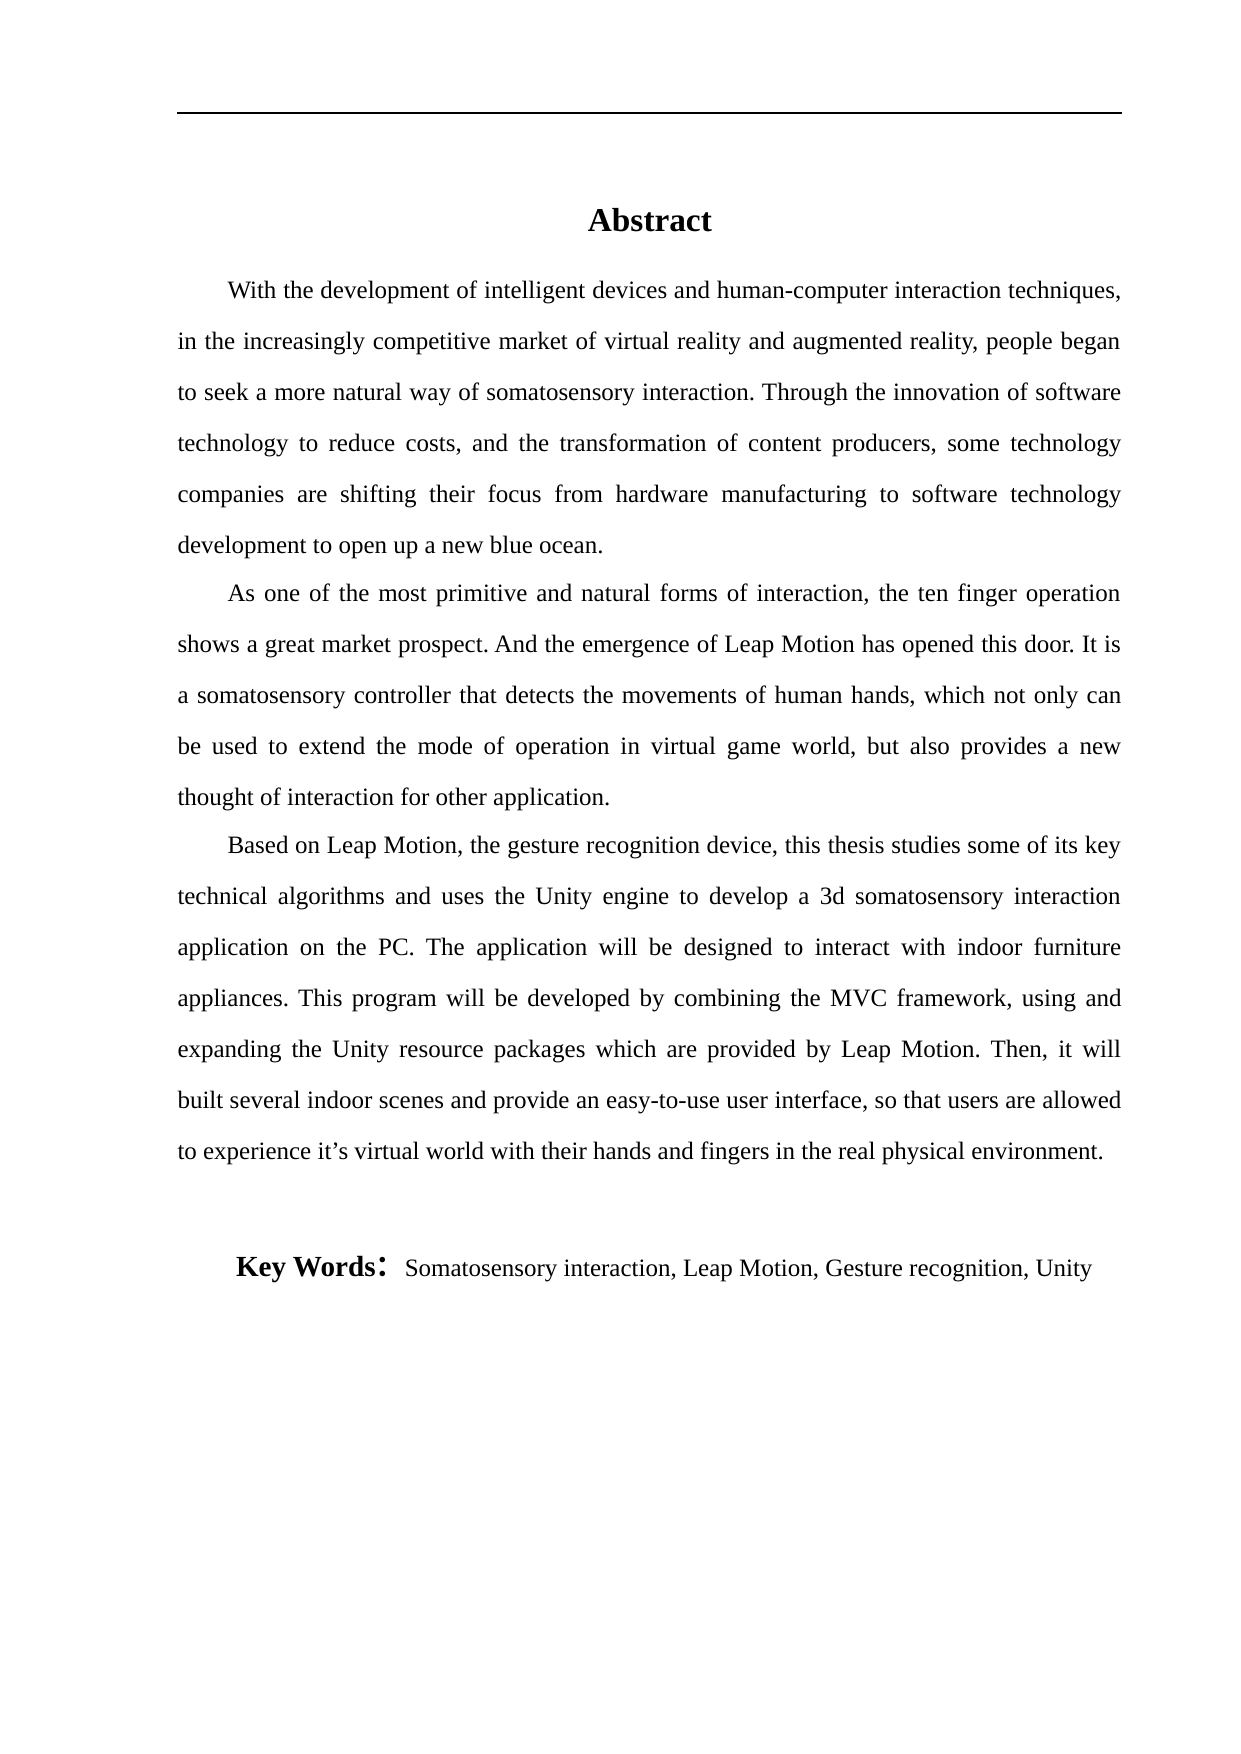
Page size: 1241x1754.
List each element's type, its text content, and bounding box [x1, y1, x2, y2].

text Abstract [177, 185, 1122, 253]
text As one of the most primitive and natural forms of interaction, the ten finger operation shows a great market prospect. And the emergence of Leap Motion has opened this door. It is a somatosensory controller that detects the movements of human hands, which not only can be used to extend the mode of operation in virtual game world, but also provides a new thought of interaction for other application. [177, 576, 1122, 813]
text Based on Leap Motion, the gesture recognition device, this thesis studies some of its key technical algorithms and uses the Unity engine to develop a 3d somatosensory interaction application on the PC. The application will be designed to interact with indoor furniture appliances. This program will be developed by combining the MVC framework, using and expanding the Unity resource packages which are provided by Leap Motion. Then, it will built several indoor scenes and provide an easy-to-use user interface, so that users are allowed to experience it’s virtual world with their hands and fingers in the real physical environment. [177, 828, 1122, 1167]
text Key Words：Somatosensory interaction, Leap Motion, Gesture recognition, Unity [177, 1230, 1122, 1298]
text With the development of intelligent devices and human-computer interaction techniques, in the increasingly competitive market of virtual reality and augmented reality, people began to seek a more natural way of somatosensory interaction. Through the innovation of software technology to reduce costs, and the transformation of content producers, some technology companies are shifting their focus from hardware manufacturing to software technology development to open up a new blue ocean. [177, 272, 1122, 561]
